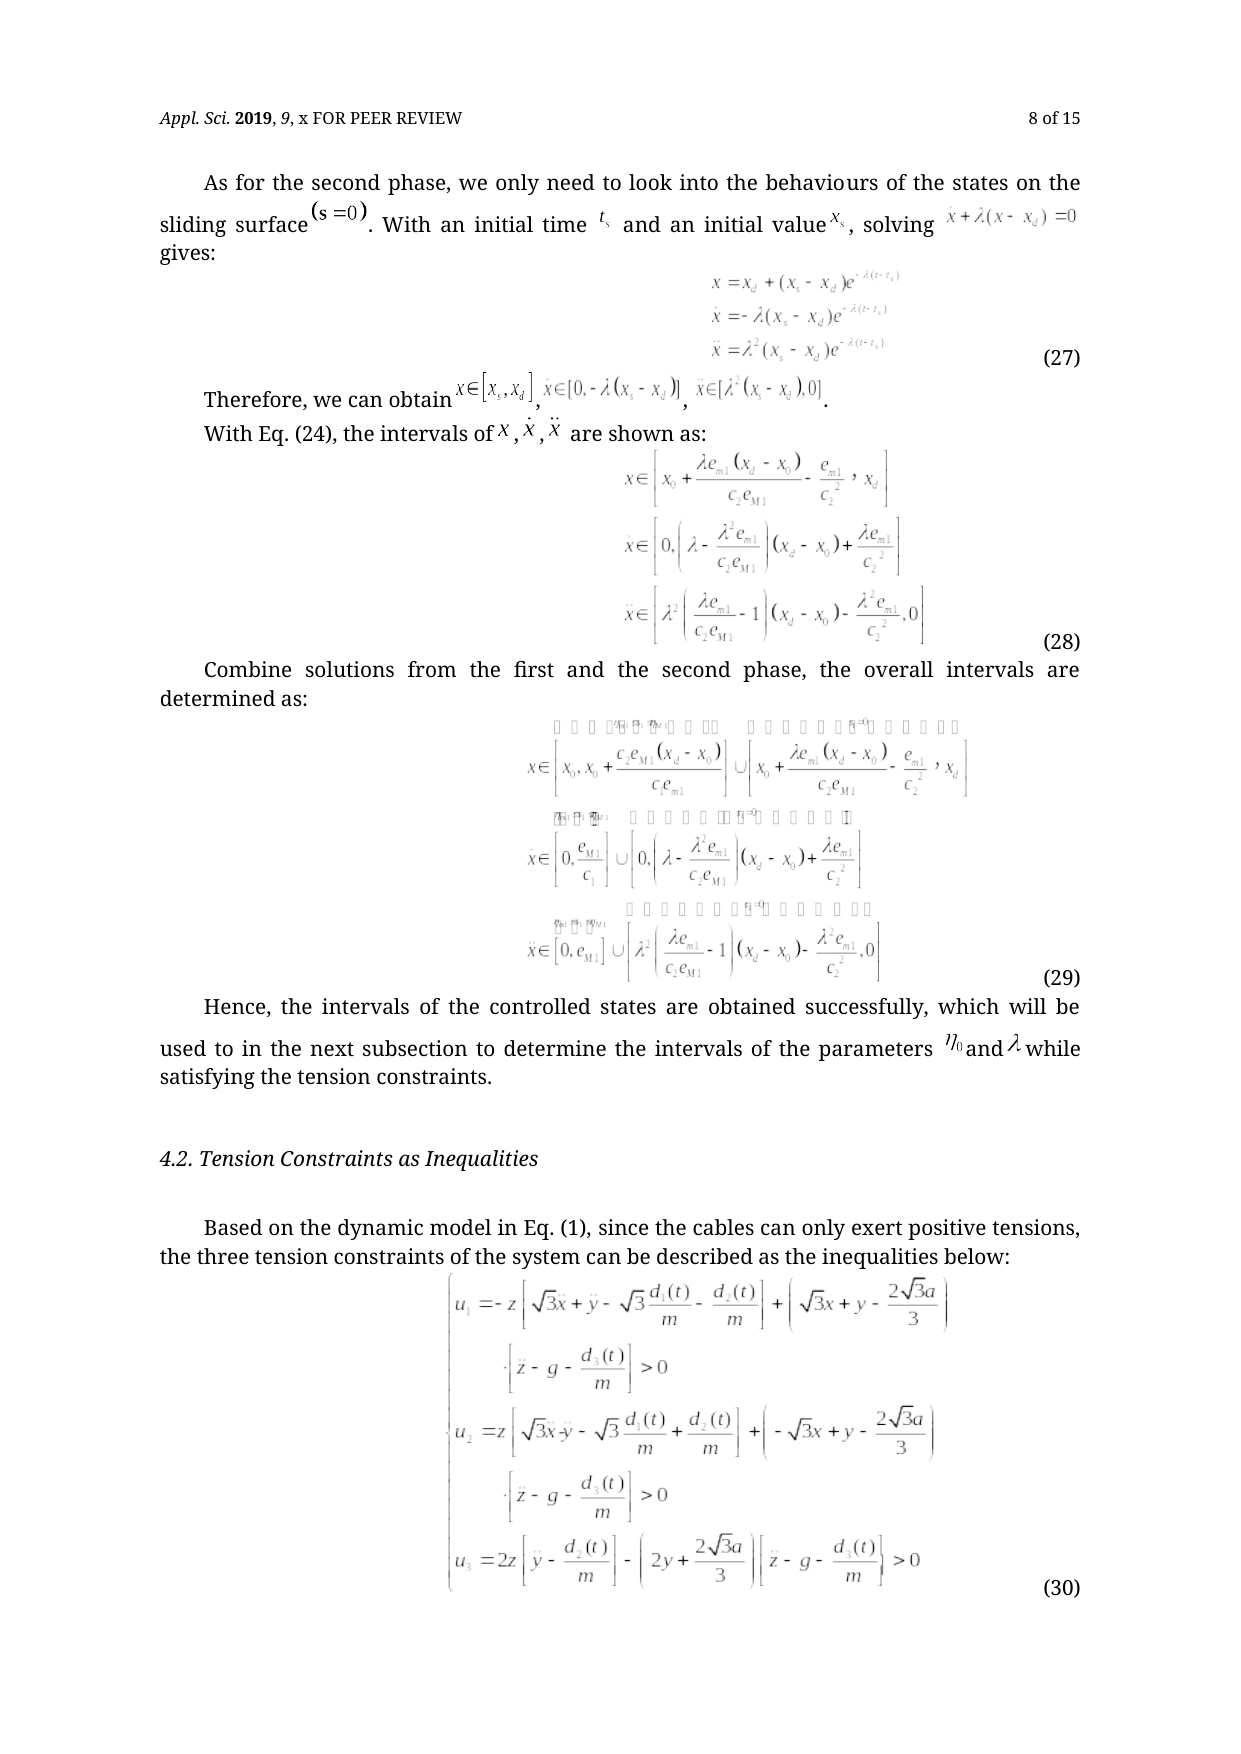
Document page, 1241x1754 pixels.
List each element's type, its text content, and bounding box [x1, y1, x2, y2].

text As for the second phase, we only need to look into the behaviours of the states on the sliding surface. With an initial time and an initial value, solving gives: [159, 168, 1081, 267]
text Therefore, we can obtain,, . [159, 371, 1081, 413]
subtitle 4.2. Tension Constraints as Inequalities [159, 1144, 1081, 1173]
text With Eq. (24), the intervals of,, are shown as: [159, 413, 1081, 448]
text (28) [159, 448, 1081, 655]
text Hence, the intervals of the controlled states are obtained successfully, which will be used to in the next subsection to determine the intervals of the parameters andwhile satisfying the tension constraints. [159, 992, 1081, 1091]
text (30) [159, 1270, 1081, 1602]
text Based on the dynamic model in Eq. (1), since the cables can only exert positive tensions, the three tension constraints of the system can be described as the inequalities below: [159, 1213, 1081, 1270]
text Combine solutions from the first and the second phase, the overall intervals are determined as: [159, 655, 1081, 712]
text (27) [159, 267, 1081, 371]
text (29) [159, 712, 1081, 992]
